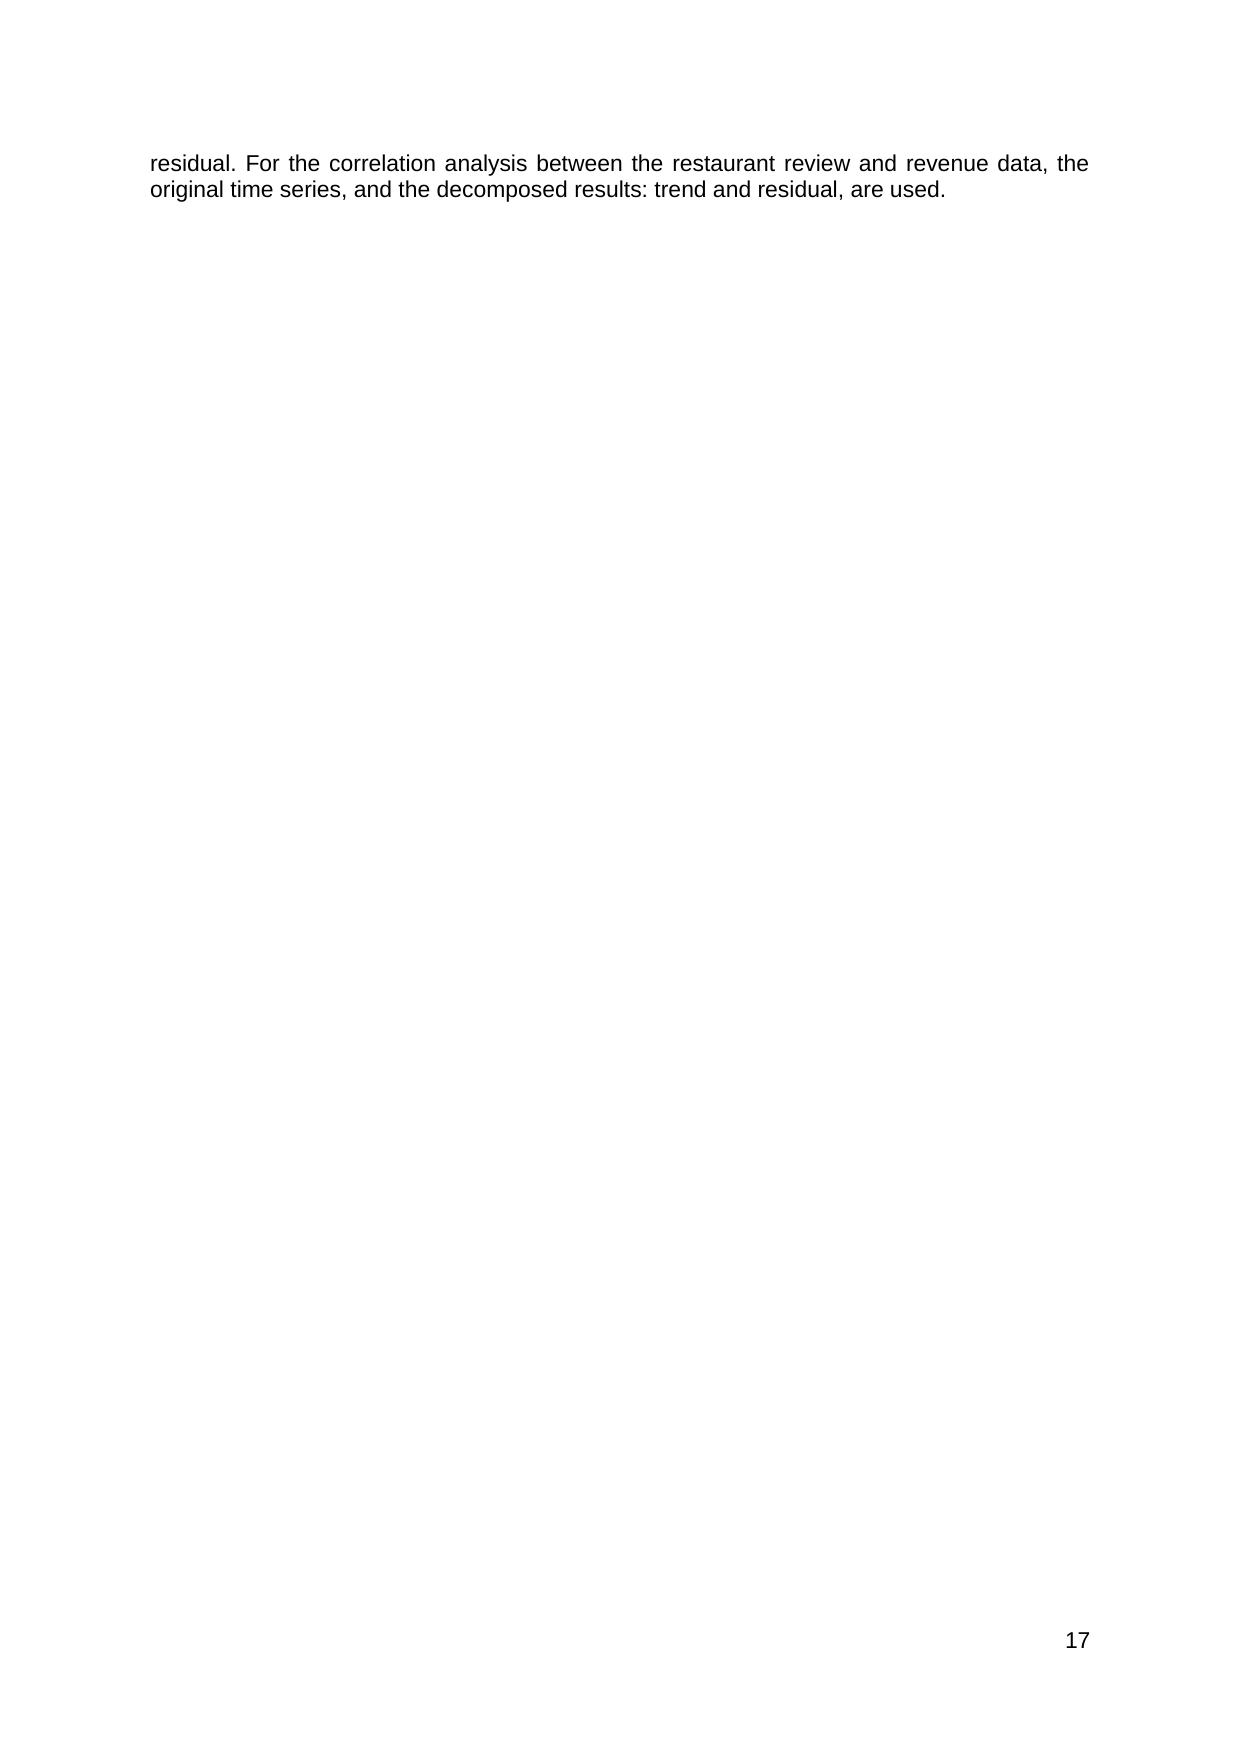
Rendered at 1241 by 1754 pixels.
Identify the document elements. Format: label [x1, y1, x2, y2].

list [150, 150, 1090, 203]
